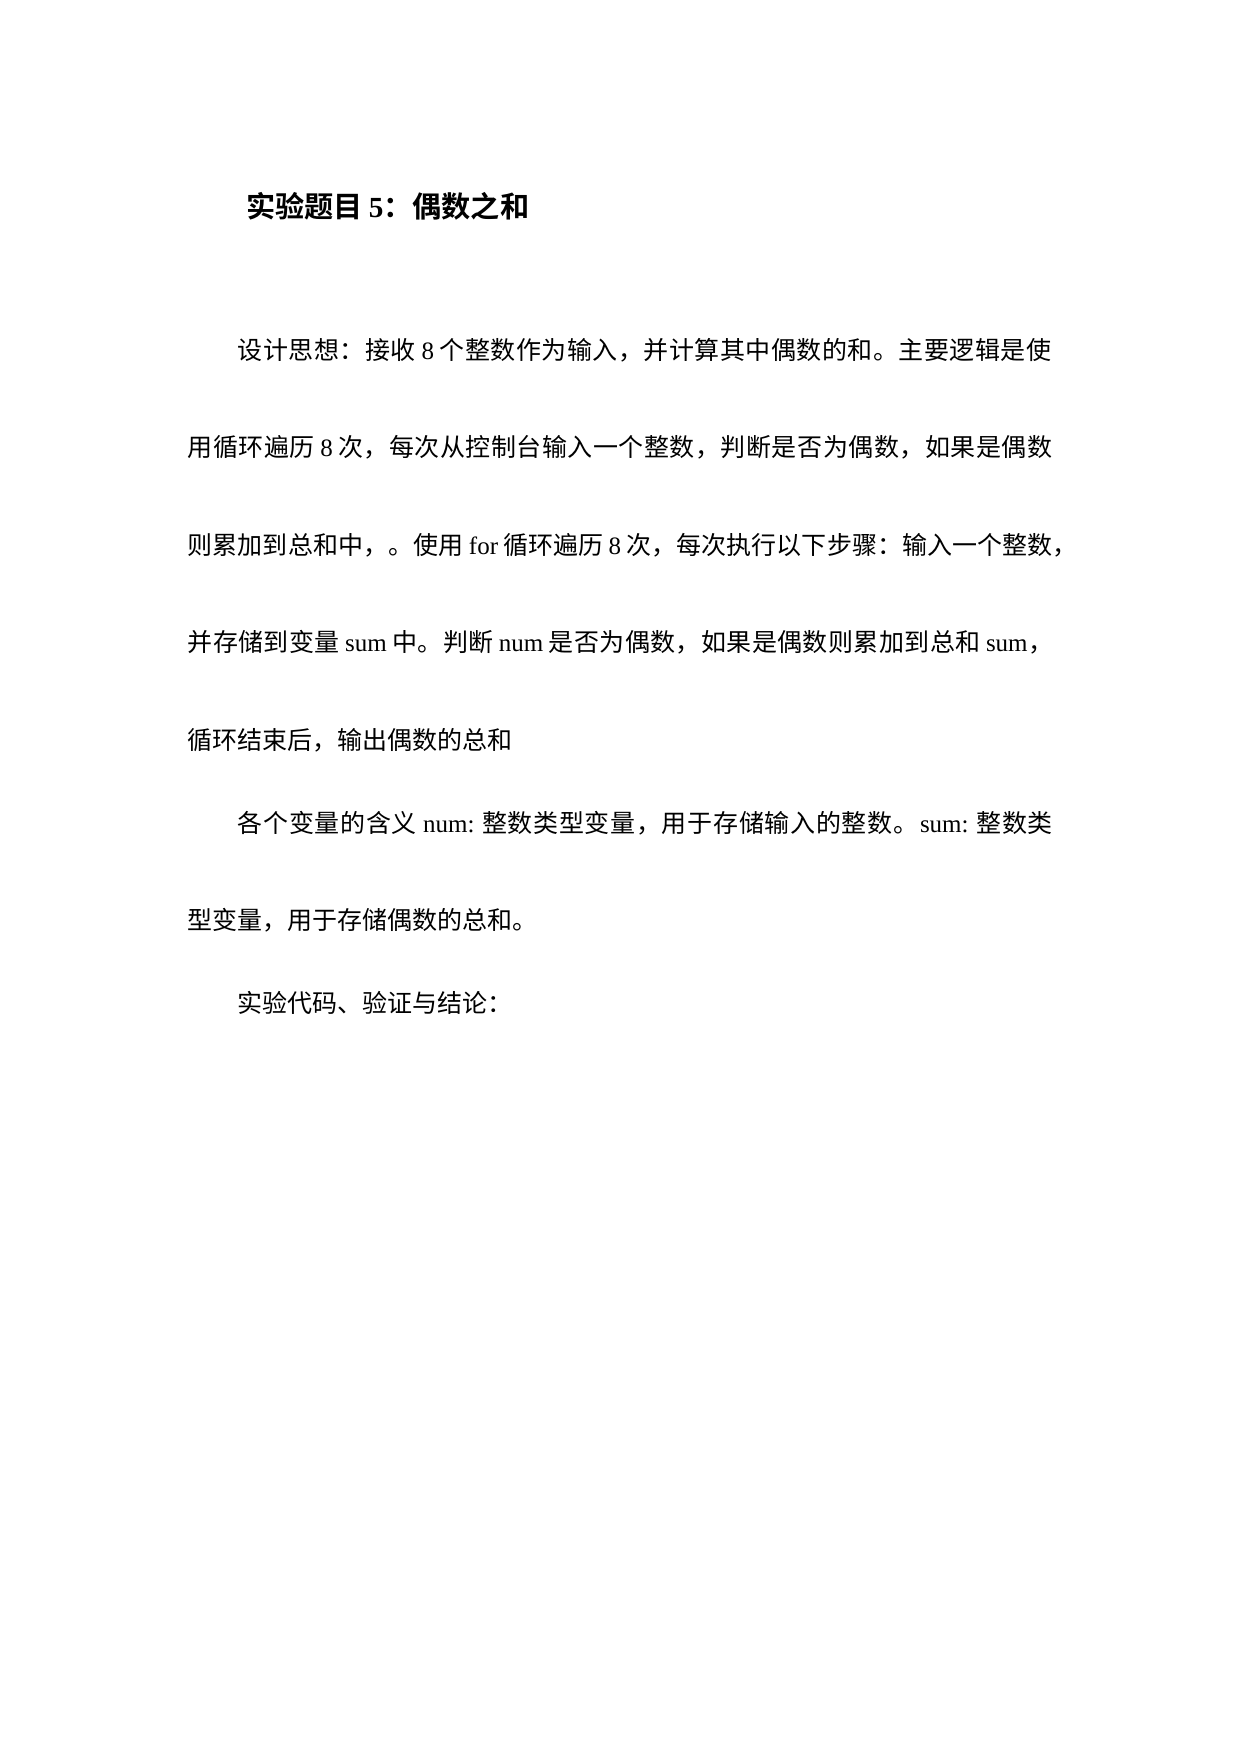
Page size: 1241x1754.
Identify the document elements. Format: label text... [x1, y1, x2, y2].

subtitle 实验题目5：偶数之和 [187, 172, 1053, 237]
text 各个变量的含义num: 整数类型变量，用于存储输入的整数。sum: 整数类型变量，用于存储偶数的总和。 [187, 789, 1053, 951]
text 设计思想：接收8个整数作为输入，并计算其中偶数的和。主要逻辑是使用循环遍历8次，每次从控制台输入一个整数，判断是否为偶数，如果是偶数则累加到总和中，。使用for循环遍历8次，每次执行以下步骤：输入一个整数，并存储到变量sum中。判断num是否为偶数，如果是偶数则累加到总和sum，循环结束后，输出偶数的总和 [187, 316, 1053, 771]
text 实验代码、验证与结论： [187, 969, 1053, 1034]
